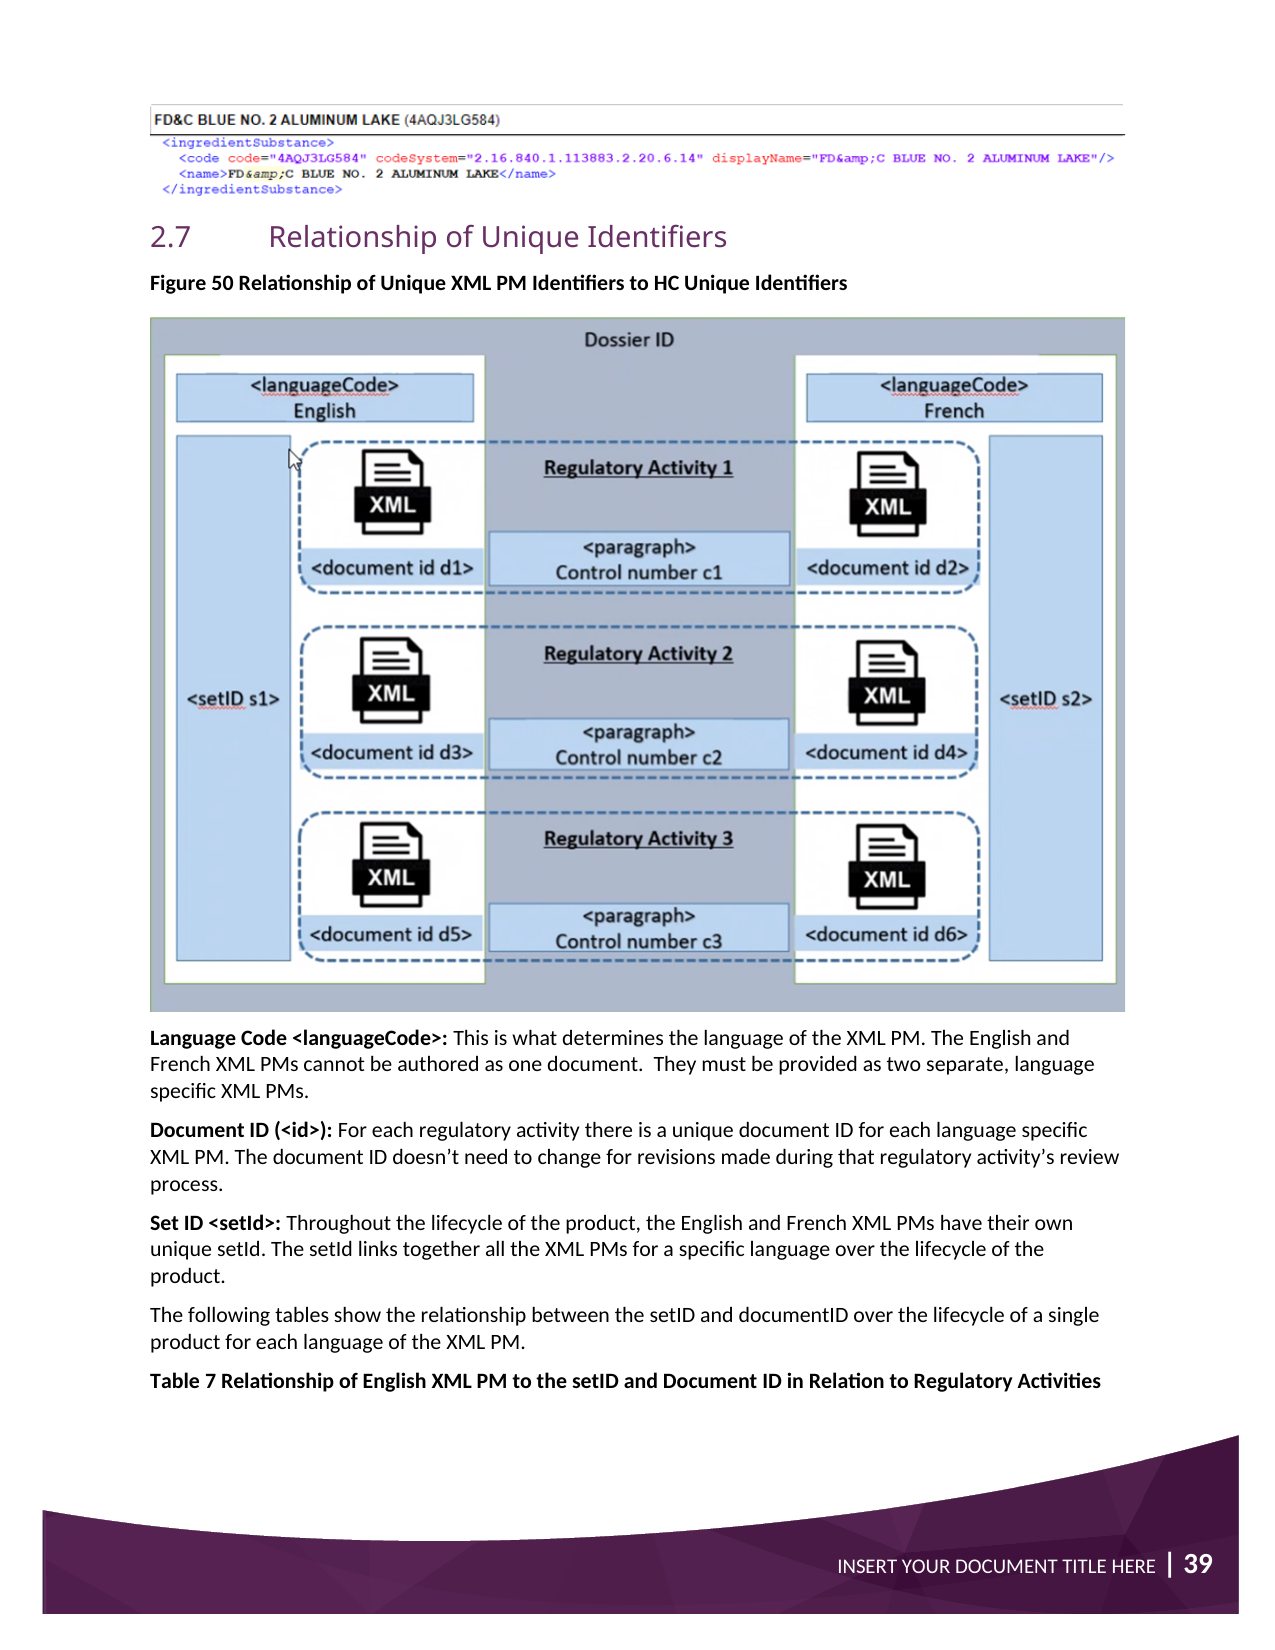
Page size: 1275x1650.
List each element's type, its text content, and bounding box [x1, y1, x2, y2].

text Table 7 Relationship of English XML PM to the setID and Document ID in Relation to Regulatory Activities [150, 1367, 1125, 1394]
picture [150, 316, 1125, 1012]
picture [5, 1404, 1270, 1650]
subtitle Relationship of Unique Identifiers [150, 217, 1125, 256]
picture [150, 104, 1125, 204]
text The following tables show the relationship between the setID and documentID over the lifecycle of a single product for each language of the XML PM. [150, 1301, 1125, 1355]
text Language Code <languageCode>: This is what determines the language of the XML PM. The English and French XML PMs cannot be authored as one document. They must be provided as two separate, language specific XML PMs. [150, 1024, 1125, 1104]
text Document ID (<id>): For each regulatory activity there is a unique document ID for each language specific XML PM. The document ID doesn’t need to change for revisions made during that regulatory activity’s review process. [150, 1116, 1125, 1196]
text Figure 50 Relationship of Unique XML PM Identifiers to HC Unique Identifiers [150, 269, 1125, 295]
text Set ID <setId>: Throughout the lifecycle of the product, the English and French XML PMs have their own unique setId. The setId links together all the XML PMs for a specific language over the lifecycle of the product. [150, 1209, 1125, 1289]
